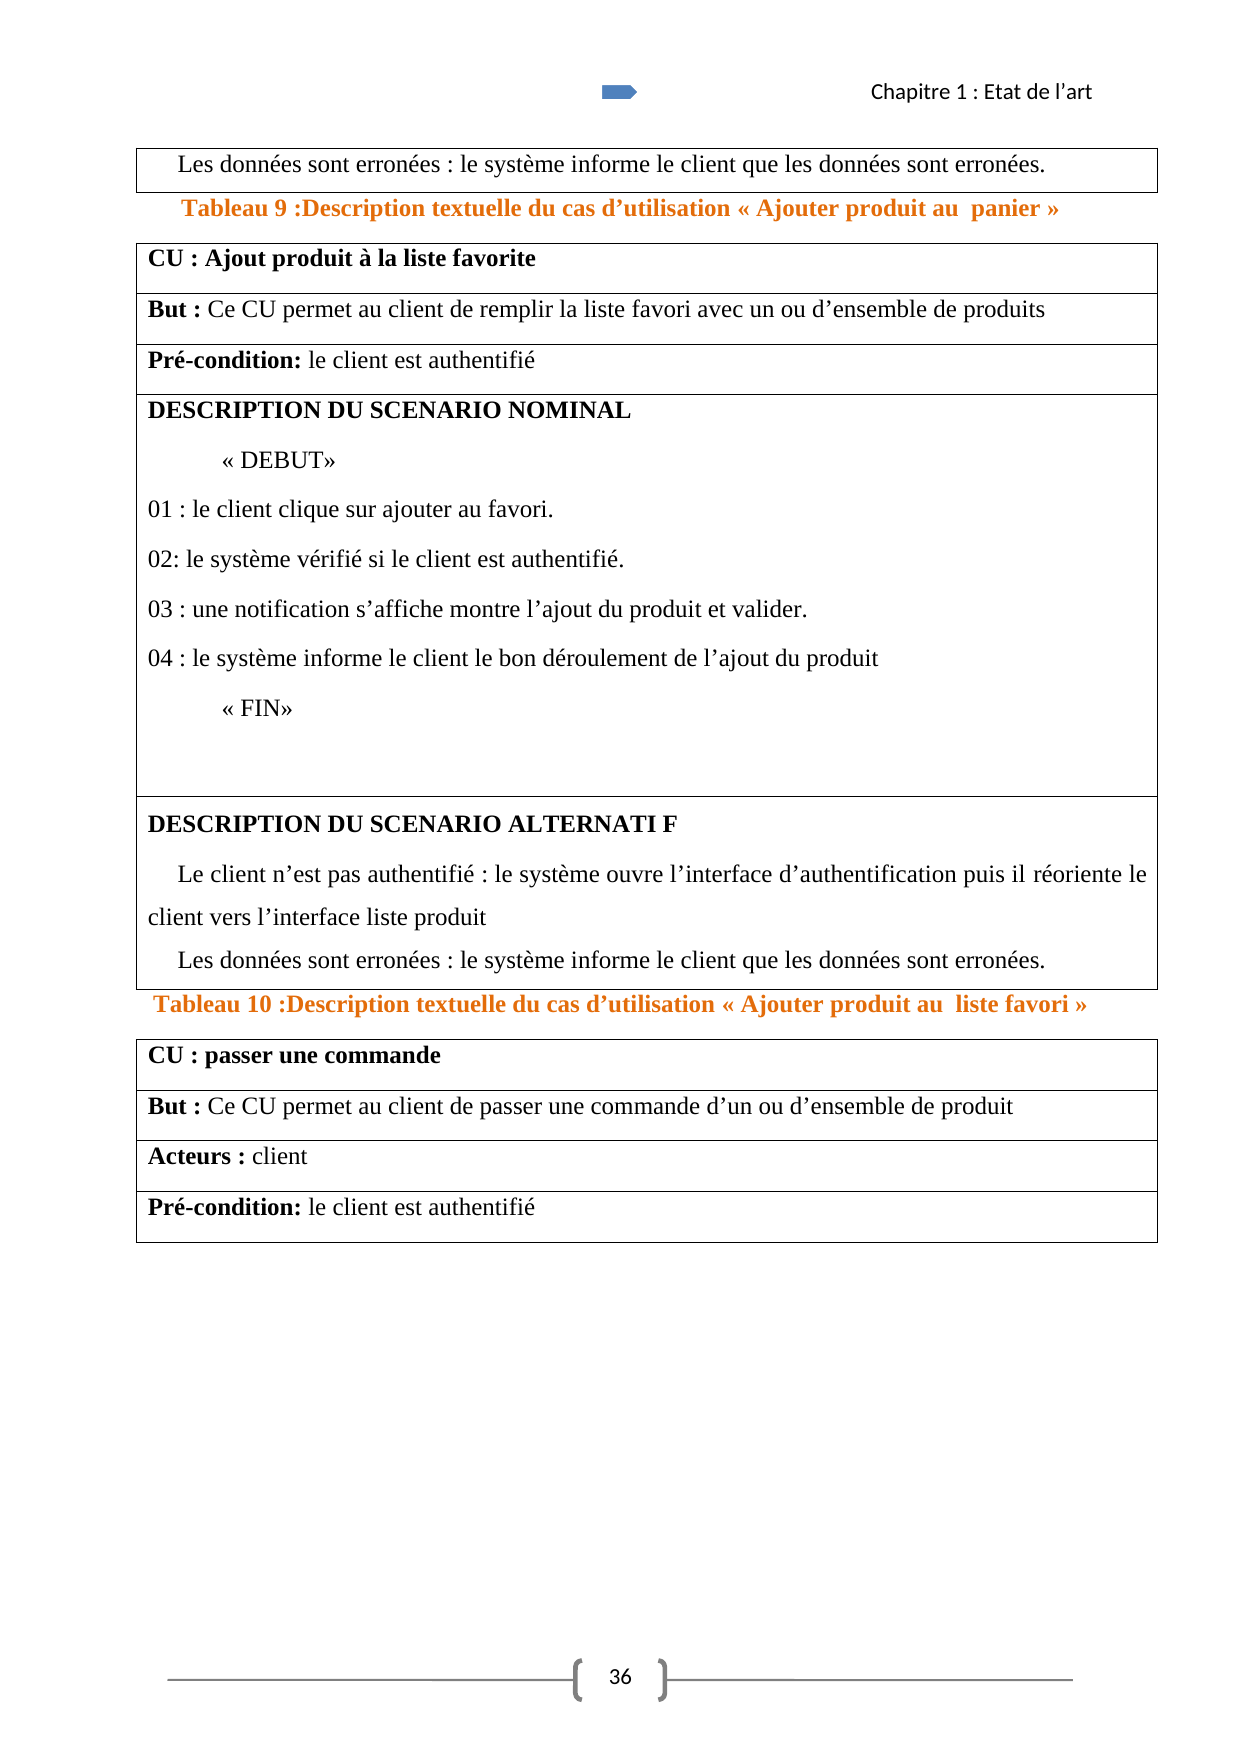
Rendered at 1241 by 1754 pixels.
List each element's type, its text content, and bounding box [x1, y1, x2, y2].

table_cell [137, 149, 1157, 192]
text Tableau 9 :Description textuelle du cas d’utilisation « Ajouter produit au panier » [148, 193, 1092, 222]
table_cell DESCRIPTION DU SCENARIO ALTERNATI F Le client n’est pas authentifié : le système ouvre l’interface d’authentification puis il réoriente le client vers l’interface liste produit Les données sont erronées : le système informe le client que les données sont erronées. [137, 797, 1157, 988]
table_cell DESCRIPTION DU SCENARIO NOMINAL « DEBUT» 01 : le client clique sur ajouter au favori. 02: le système vérifié si le client est authentifié. 03 : une notification s’affiche montre l’ajout du produit et valider. 04 : le système informe le client le bon déroulement de l’ajout du produit « FIN» [137, 395, 1157, 796]
text Tableau 10 :Description textuelle du cas d’utilisation « Ajouter produit au liste favori » [148, 990, 1092, 1018]
table_cell But : Ce CU permet au client de remplir la liste favori avec un ou d’ensemble de produits [137, 294, 1157, 344]
table_header CU : Ajout produit à la liste favorite [137, 244, 1157, 293]
table_cell Acteurs : client [137, 1141, 1157, 1191]
table_header CU : passer une commande [137, 1040, 1157, 1090]
table_cell Pré-condition: le client est authentifié [137, 1192, 1157, 1242]
table_cell Pré-condition: le client est authentifié [137, 345, 1157, 394]
table_cell But : Ce CU permet au client de passer une commande d’un ou d’ensemble de produit [137, 1091, 1157, 1140]
